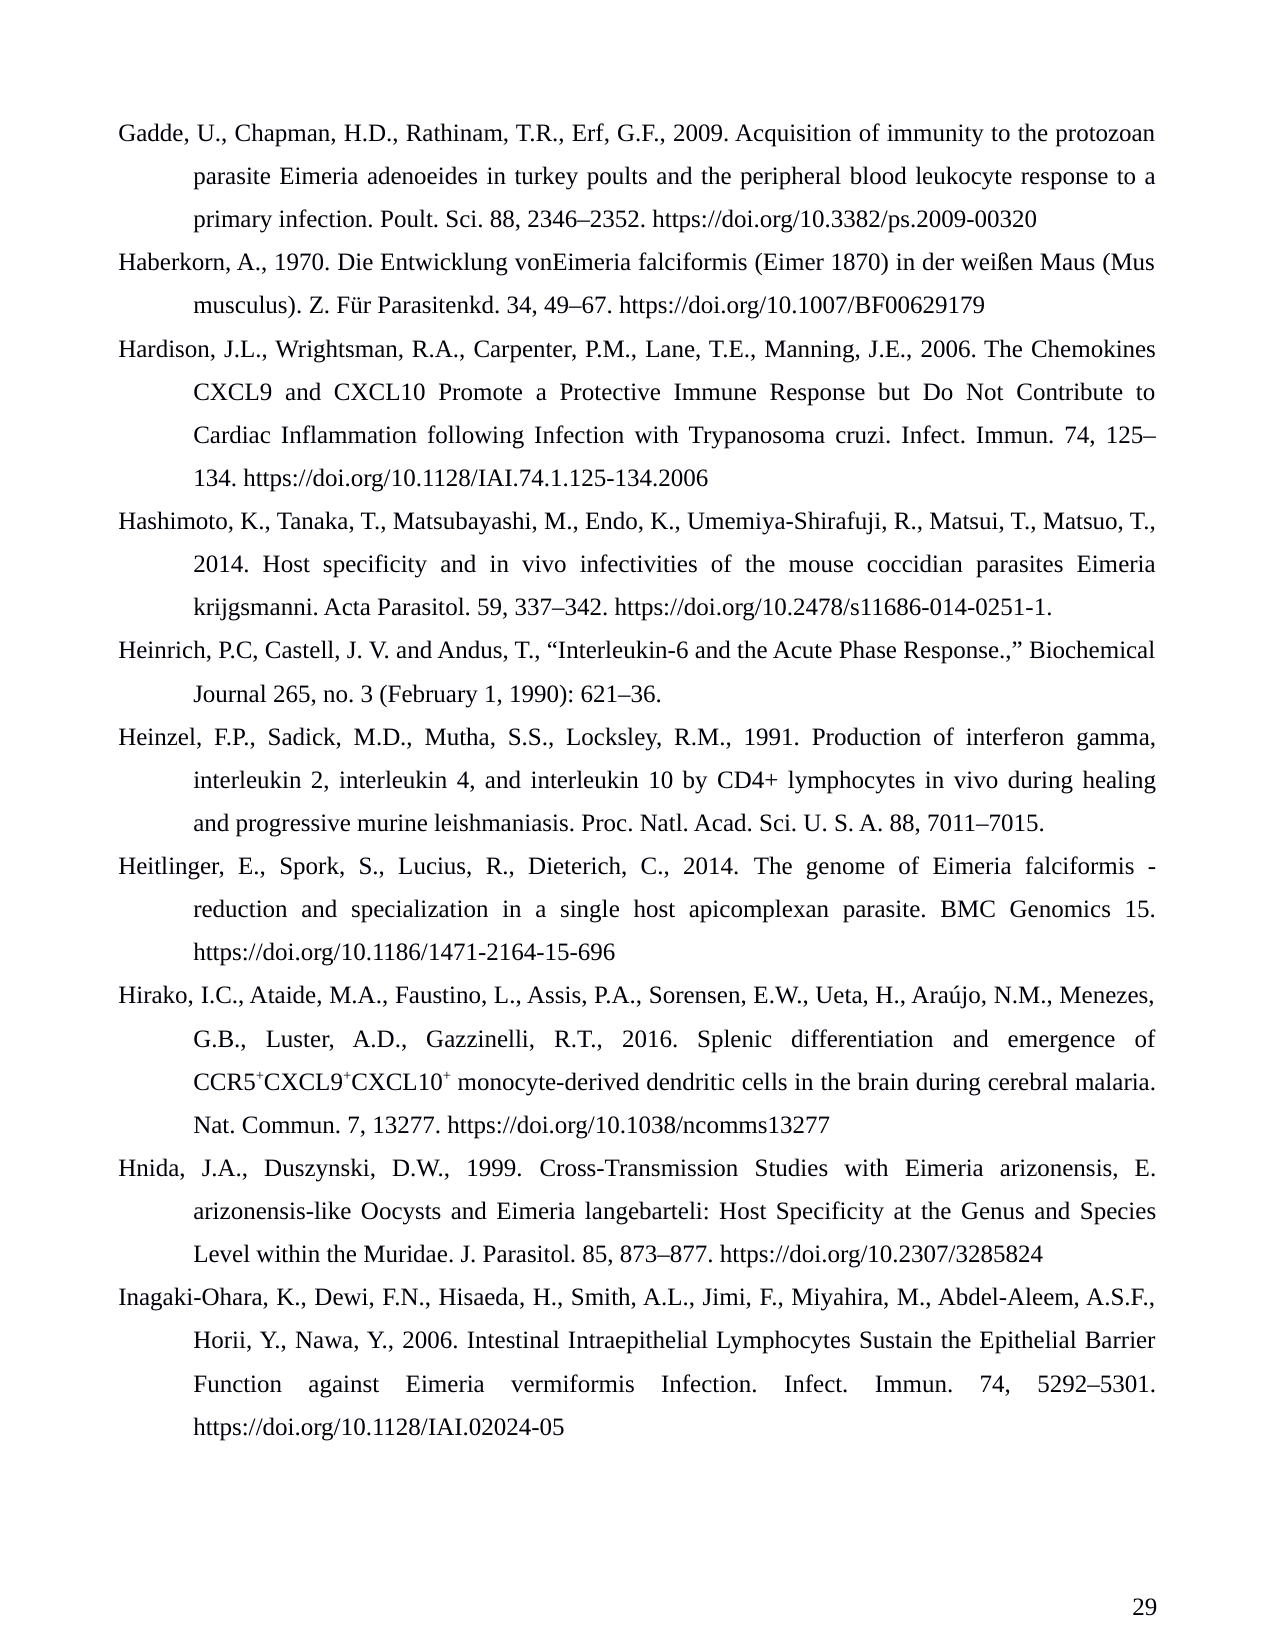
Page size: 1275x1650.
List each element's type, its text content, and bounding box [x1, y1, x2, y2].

text Heinrich, P.C, Castell, J. V. and Andus, T., “Interleukin-6 and the Acute Phase Response.,” Biochemical Journal 265, no. 3 (February 1, 1990): 621–36. [118, 636, 1157, 707]
text Hashimoto, K., Tanaka, T., Matsubayashi, M., Endo, K., Umemiya-Shirafuji, R., Matsui, T., Matsuo, T., 2014. Host specificity and in vivo infectivities of the mouse coccidian parasites Eimeria krijgsmanni. Acta Parasitol. 59, 337–342. https://doi.org/10.2478/s11686-014-0251-1. [118, 506, 1157, 621]
text Haberkorn, A., 1970. Die Entwicklung vonEimeria falciformis (Eimer 1870) in der weißen Maus (Mus musculus). Z. Für Parasitenkd. 34, 49–67. https://doi.org/10.1007/BF00629179 [118, 247, 1157, 319]
text Hnida, J.A., Duszynski, D.W., 1999. Cross-Transmission Studies with Eimeria arizonensis, E. arizonensis-like Oocysts and Eimeria langebarteli: Host Specificity at the Genus and Species Level within the Muridae. J. Parasitol. 85, 873–877. https://doi.org/10.2307/3285824 [118, 1153, 1157, 1268]
text Gadde, U., Chapman, H.D., Rathinam, T.R., Erf, G.F., 2009. Acquisition of immunity to the protozoan parasite Eimeria adenoeides in turkey poults and the peripheral blood leukocyte response to a primary infection. Poult. Sci. 88, 2346–2352. https://doi.org/10.3382/ps.2009-00320 [118, 118, 1157, 233]
text Heitlinger, E., Spork, S., Lucius, R., Dieterich, C., 2014. The genome of Eimeria falciformis - reduction and specialization in a single host apicomplexan parasite. BMC Genomics 15. https://doi.org/10.1186/1471-2164-15-696 [118, 851, 1157, 966]
text Hardison, J.L., Wrightsman, R.A., Carpenter, P.M., Lane, T.E., Manning, J.E., 2006. The Chemokines CXCL9 and CXCL10 Promote a Protective Immune Response but Do Not Contribute to Cardiac Inflammation following Infection with Trypanosoma cruzi. Infect. Immun. 74, 125–134. https://doi.org/10.1128/IAI.74.1.125-134.2006 [118, 334, 1157, 492]
text Heinzel, F.P., Sadick, M.D., Mutha, S.S., Locksley, R.M., 1991. Production of interferon gamma, interleukin 2, interleukin 4, and interleukin 10 by CD4+ lymphocytes in vivo during healing and progressive murine leishmaniasis. Proc. Natl. Acad. Sci. U. S. A. 88, 7011–7015. [118, 722, 1157, 837]
text Hirako, I.C., Ataide, M.A., Faustino, L., Assis, P.A., Sorensen, E.W., Ueta, H., Araújo, N.M., Menezes, G.B., Luster, A.D., Gazzinelli, R.T., 2016. Splenic differentiation and emergence of CCR5+CXCL9+CXCL10+ monocyte-derived dendritic cells in the brain during cerebral malaria. Nat. Commun. 7, 13277. https://doi.org/10.1038/ncomms13277 [118, 981, 1157, 1139]
text Inagaki-Ohara, K., Dewi, F.N., Hisaeda, H., Smith, A.L., Jimi, F., Miyahira, M., Abdel-Aleem, A.S.F., Horii, Y., Nawa, Y., 2006. Intestinal Intraepithelial Lymphocytes Sustain the Epithelial Barrier Function against Eimeria vermiformis Infection. Infect. Immun. 74, 5292–5301. https://doi.org/10.1128/IAI.02024-05 [118, 1282, 1157, 1441]
